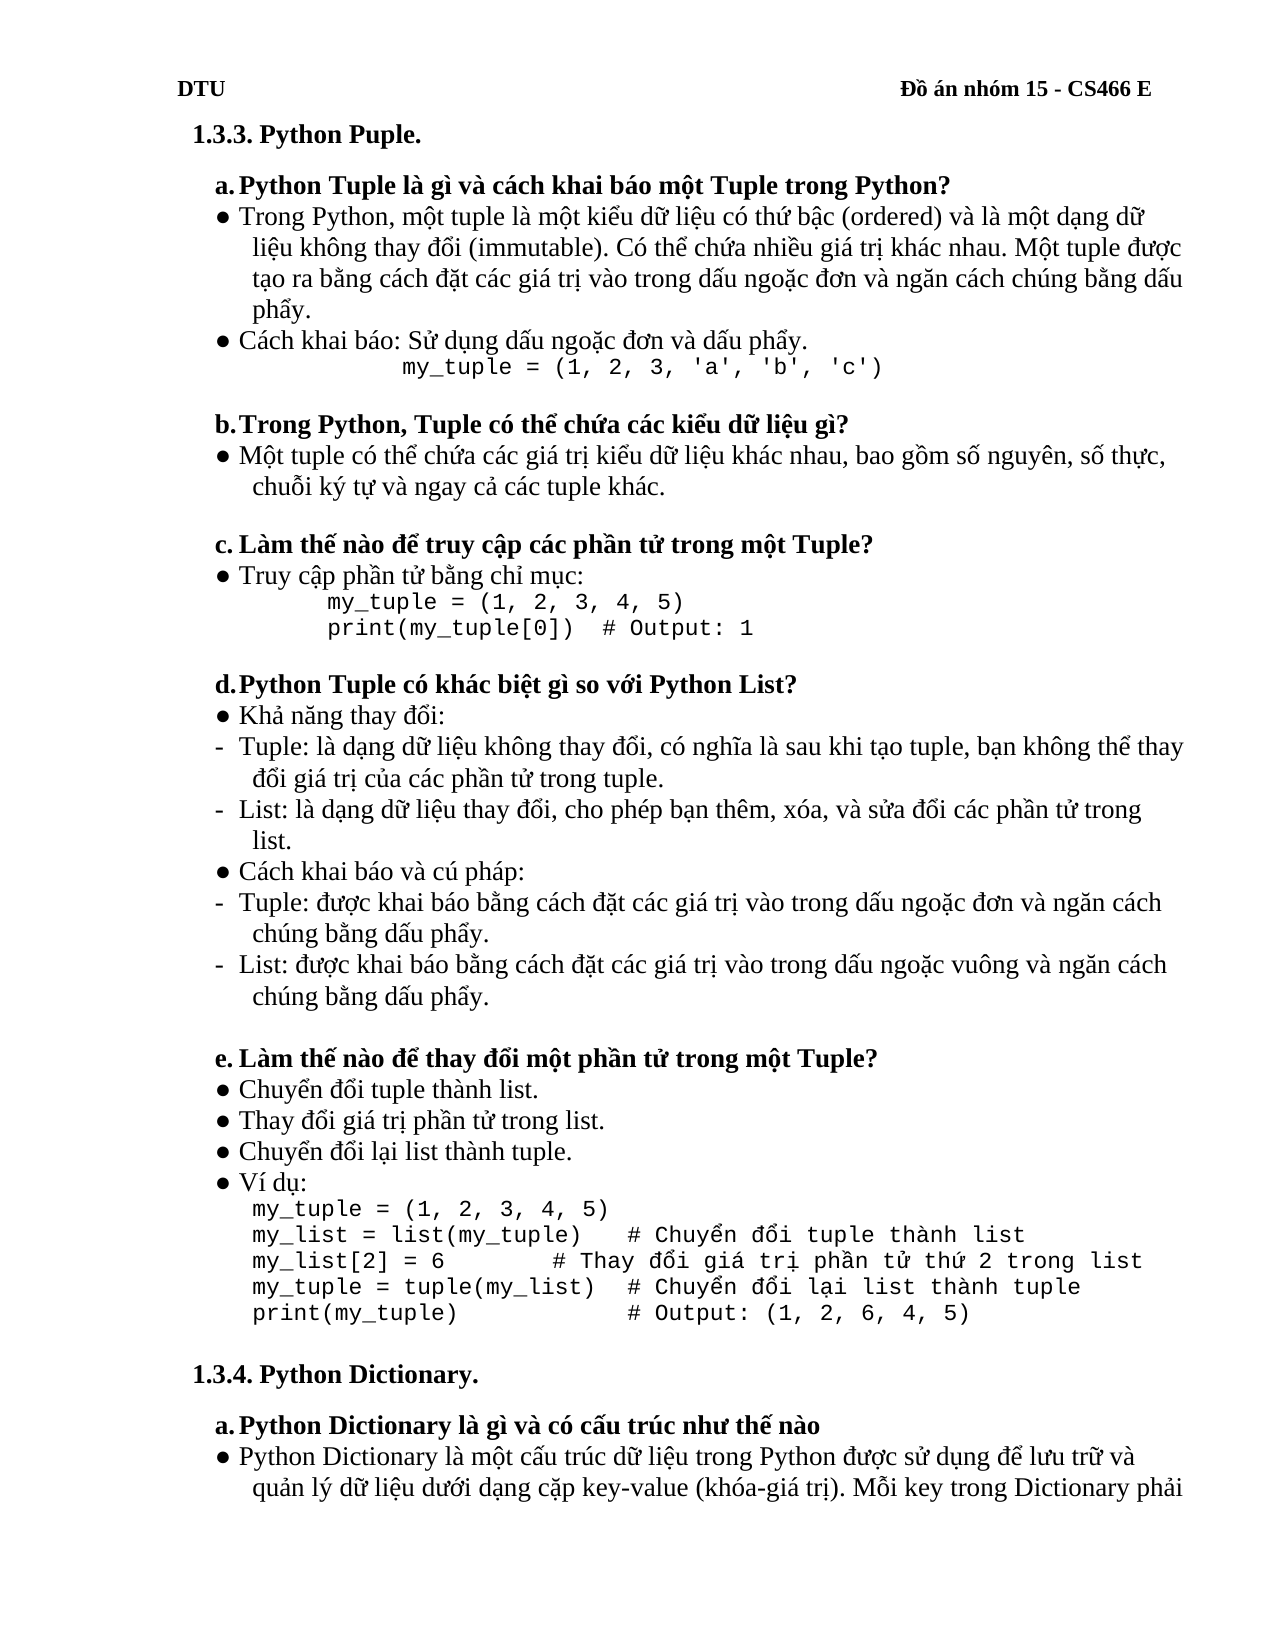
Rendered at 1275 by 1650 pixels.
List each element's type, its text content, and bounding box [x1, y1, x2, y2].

text my_list = list(my_tuple) # Chuyển đổi tuple thành list [177, 1224, 1186, 1249]
list Khả năng thay đổi: [214, 699, 1186, 731]
list Cách khai báo: Sử dụng dấu ngoặc đơn và dấu phẩy. [214, 324, 1186, 356]
text my_list[2] = 6 # Thay đổi giá trị phần tử thứ 2 trong list [177, 1249, 1186, 1276]
list Trong Python, Tuple có thể chứa các kiểu dữ liệu gì? [214, 408, 1186, 439]
list Chuyển đổi lại list thành tuple. [214, 1135, 1186, 1167]
text my_tuple = (1, 2, 3, 4, 5) [177, 590, 1186, 616]
subtitle Python Dictionary. [192, 1358, 1186, 1390]
list Tuple: là dạng dữ liệu không thay đổi, có nghĩa là sau khi tạo tuple, bạn không thể thay đổi giá trị của các phần tử trong tuple. [214, 731, 1186, 793]
list Chuyển đổi tuple thành list. [214, 1073, 1186, 1104]
list Làm thế nào để truy cập các phần tử trong một Tuple? [214, 528, 1186, 559]
list List: được khai báo bằng cách đặt các giá trị vào trong dấu ngoặc vuông và ngăn cách chúng bằng dấu phẩy. [214, 948, 1186, 1011]
list Python Tuple là gì và cách khai báo một Tuple trong Python? [214, 169, 1186, 200]
subtitle Python Puple. [192, 118, 1186, 150]
list Truy cập phần tử bằng chỉ mục: [214, 559, 1186, 590]
list Một tuple có thể chứa các giá trị kiểu dữ liệu khác nhau, bao gồm số nguyên, số thực, chuỗi ký tự và ngay cả các tuple khác. [214, 439, 1186, 528]
text print(my_tuple) # Output: (1, 2, 6, 4, 5) [177, 1301, 1186, 1327]
list Thay đổi giá trị phần tử trong list. [214, 1104, 1186, 1135]
list Python Dictionary là gì và có cấu trúc như thế nào [214, 1409, 1186, 1440]
text my_tuple = (1, 2, 3, 4, 5) [177, 1198, 1186, 1224]
list Ví dụ: [214, 1167, 1186, 1198]
text my_tuple = tuple(my_list) # Chuyển đổi lại list thành tuple [177, 1276, 1186, 1301]
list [214, 1440, 1186, 1502]
list Trong Python, một tuple là một kiểu dữ liệu có thứ bậc (ordered) và là một dạng dữ liệu không thay đổi (immutable). Có thể chứa nhiều giá trị khác nhau. Một tuple được tạo ra bằng cách đặt các giá trị vào trong dấu ngoặc đơn và ngăn cách chúng bằng dấu phẩy. [214, 200, 1186, 324]
list Python Tuple có khác biệt gì so với Python List? [214, 668, 1186, 699]
list List: là dạng dữ liệu thay đổi, cho phép bạn thêm, xóa, và sửa đổi các phần tử trong list. [214, 793, 1186, 855]
text print(my_tuple[0]) # Output: 1 [177, 616, 1186, 668]
list Làm thế nào để thay đổi một phần tử trong một Tuple? [214, 1042, 1186, 1073]
text my_tuple = (1, 2, 3, 'a', 'b', 'c') [252, 356, 1186, 408]
list Tuple: được khai báo bằng cách đặt các giá trị vào trong dấu ngoặc đơn và ngăn cách chúng bằng dấu phẩy. [214, 886, 1186, 948]
list Cách khai báo và cú pháp: [214, 855, 1186, 886]
